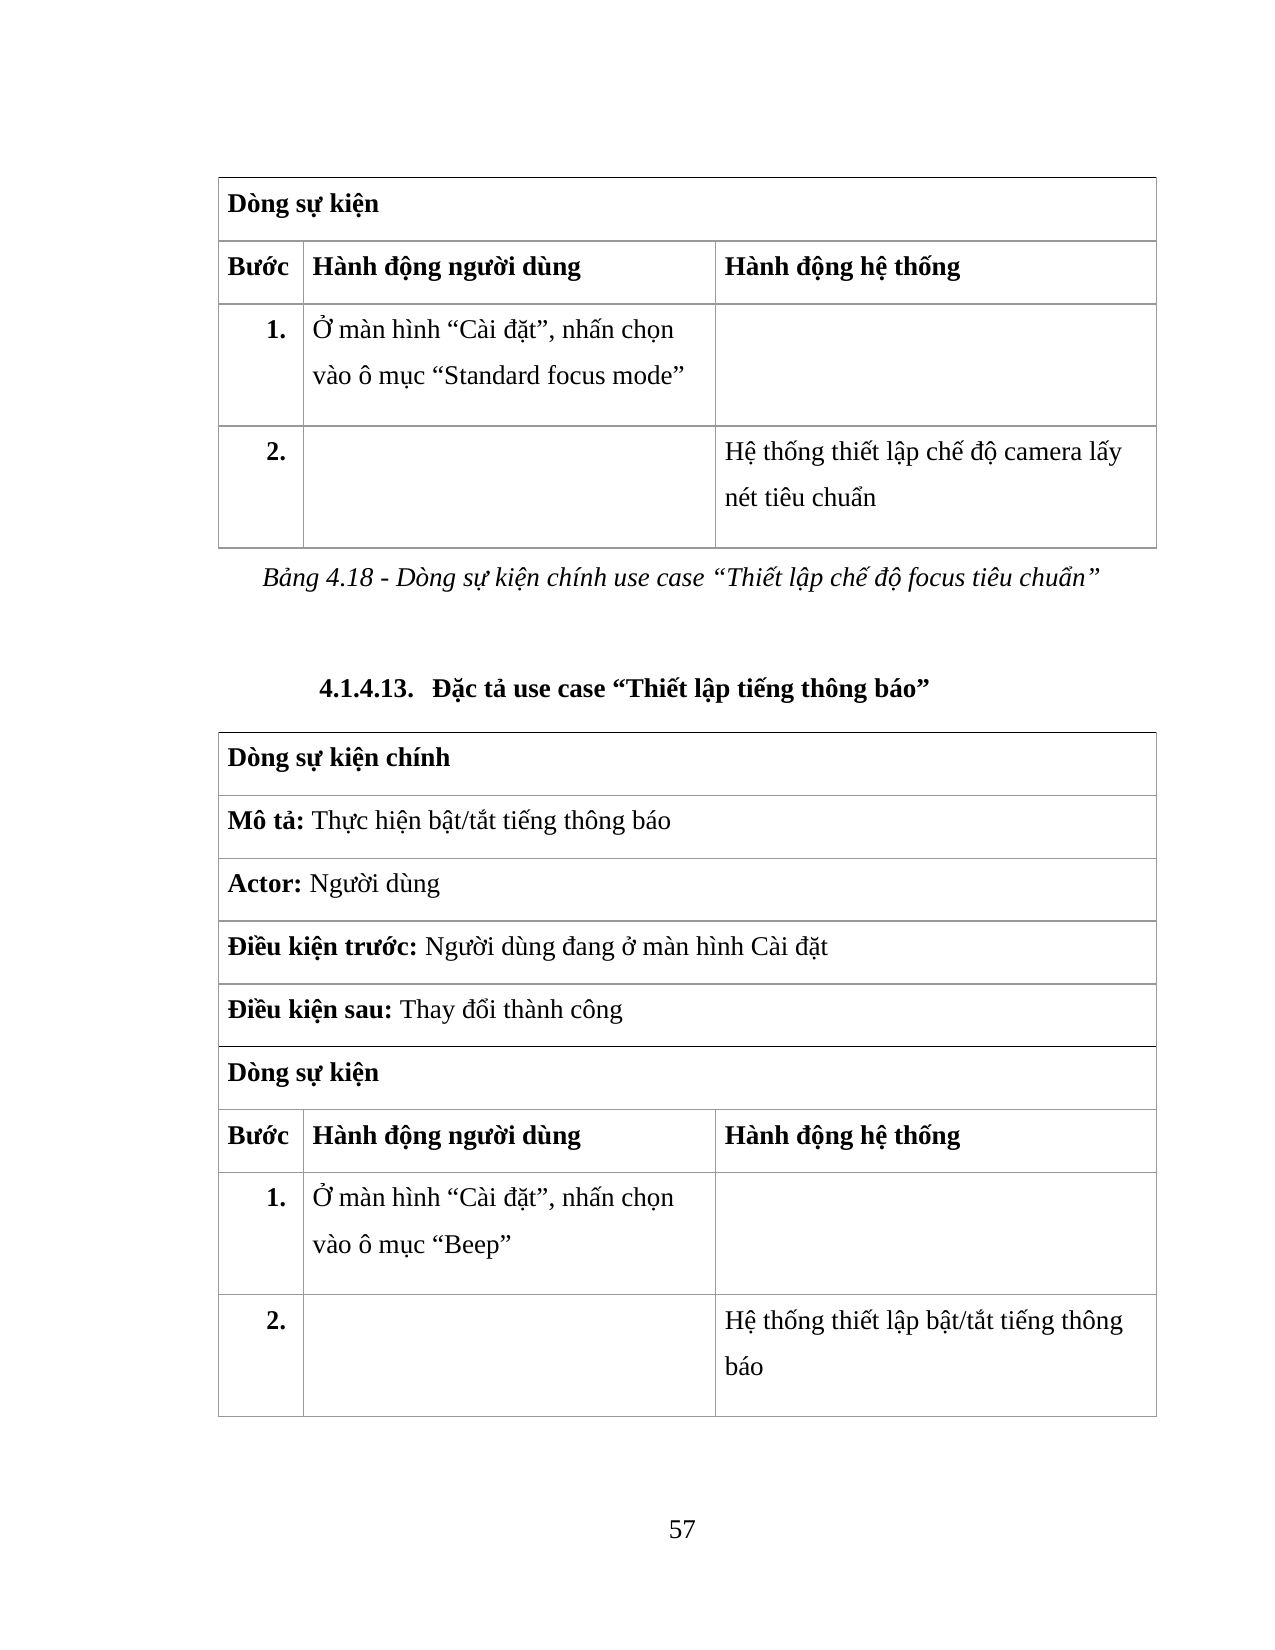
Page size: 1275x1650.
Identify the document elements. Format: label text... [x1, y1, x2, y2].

table_cell [716, 1173, 1156, 1294]
table_cell 2. [219, 1295, 303, 1416]
table_cell 1. [219, 305, 303, 425]
table_cell Hệ thống thiết lập chế độ camera lấy nét tiêu chuẩn [716, 427, 1156, 547]
table_cell Điều kiện sau: Thay đổi thành công [219, 985, 1156, 1046]
table_cell Actor: Người dùng [219, 859, 1156, 920]
table_cell Hệ thống thiết lập bật/tắt tiếng thông báo [716, 1295, 1156, 1416]
table_header Dòng sự kiện [219, 178, 1156, 240]
subtitle Đặc tả use case “Thiết lập tiếng thông báo” [319, 673, 1219, 704]
table_cell Bước [219, 1110, 303, 1172]
table_cell Mô tả: Thực hiện bật/tắt tiếng thông báo [219, 796, 1156, 857]
table_cell Ở màn hình “Cài đặt”, nhấn chọn vào ô mục “Beep” [304, 1173, 715, 1294]
table_cell Điều kiện trước: Người dùng đang ở màn hình Cài đặt [219, 922, 1156, 983]
table_cell Hành động người dùng [304, 242, 715, 303]
table_cell Dòng sự kiện [219, 1047, 1156, 1109]
table_cell Hành động hệ thống [716, 1110, 1156, 1172]
table_cell 1. [219, 1173, 303, 1294]
table_cell [304, 1295, 715, 1416]
table_cell [716, 305, 1156, 425]
table_cell Bước [219, 242, 303, 303]
table_cell Hành động người dùng [304, 1110, 715, 1172]
table_cell 2. [219, 427, 303, 547]
table_cell [304, 427, 715, 547]
text Bảng 4.18 - Dòng sự kiện chính use case “Thiết lập chế độ focus tiêu chuẩn” [262, 561, 1219, 592]
table_cell Hành động hệ thống [716, 242, 1156, 303]
table_header Dòng sự kiện chính [219, 733, 1156, 795]
table_cell Ở màn hình “Cài đặt”, nhấn chọn vào ô mục “Standard focus mode” [304, 305, 715, 425]
